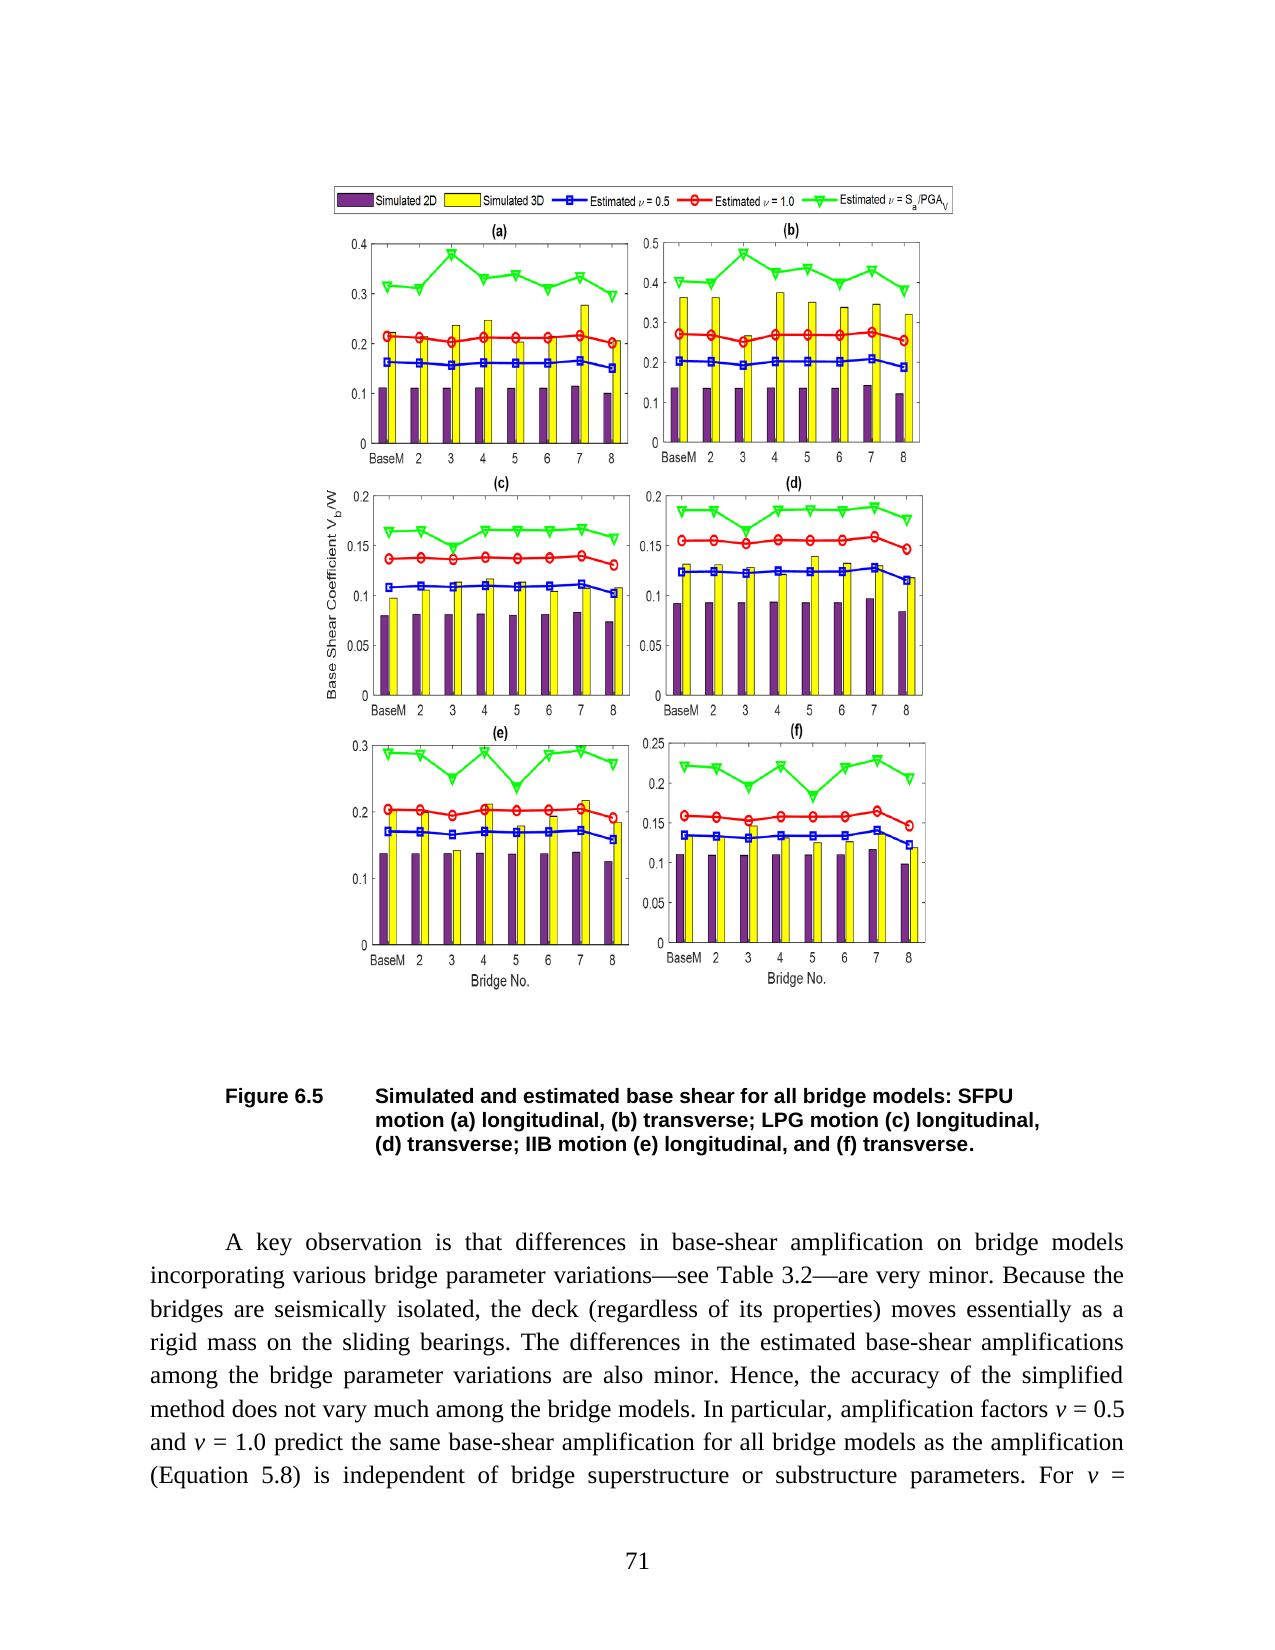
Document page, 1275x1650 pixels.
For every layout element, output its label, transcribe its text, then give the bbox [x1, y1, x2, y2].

text Figure 6.5 Simulated and estimated base shear for all bridge models: SFPU motion (a) longitudinal, (b) transverse; LPG motion (c) longitudinal, (d) transverse; IIB motion (e) longitudinal, and (f) transverse. [225, 1084, 1050, 1156]
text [150, 1222, 1125, 1489]
picture [168, 150, 1107, 1072]
